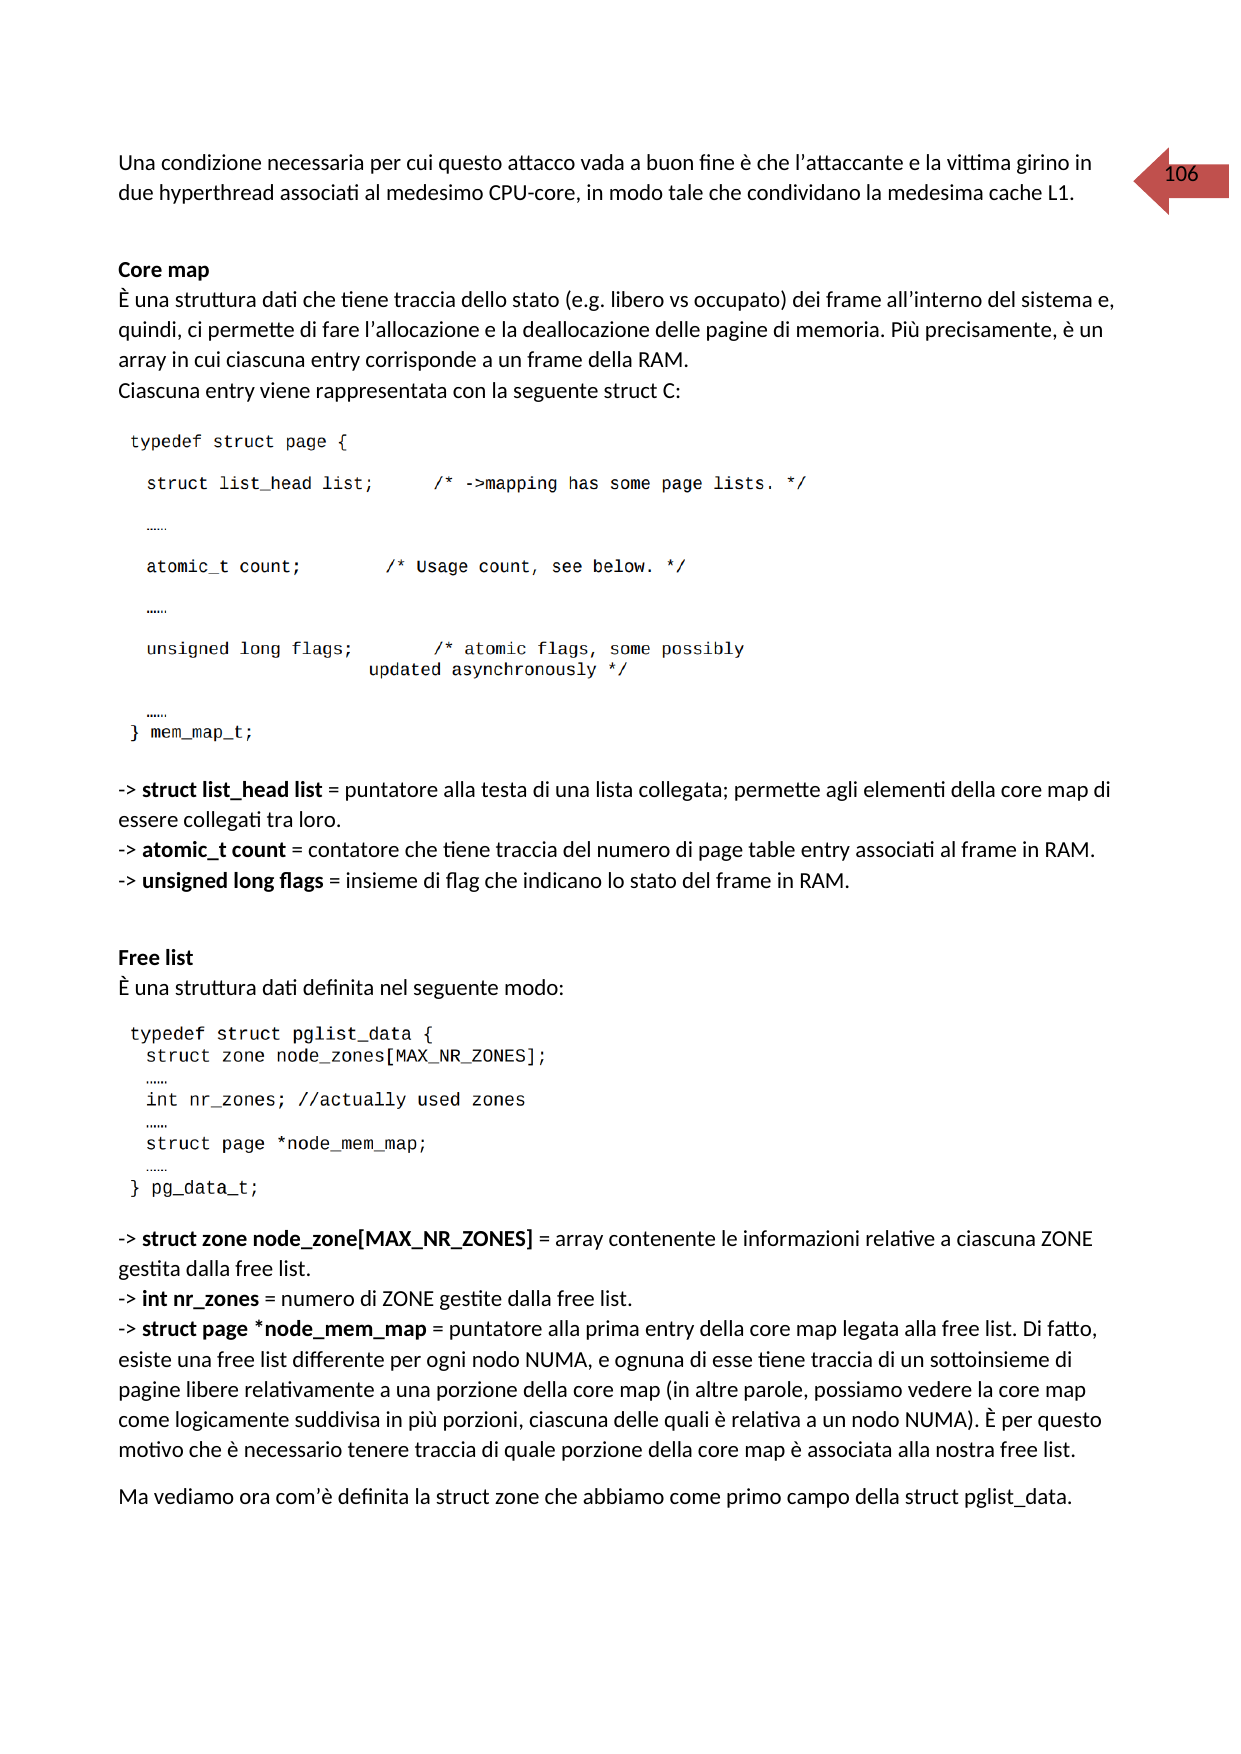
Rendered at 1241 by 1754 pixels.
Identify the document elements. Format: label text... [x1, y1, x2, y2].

text -> struct zone node_zone[MAX_NR_ZONES] = array contenente le informazioni relative a ciascuna ZONE gestita dalla free list. -> int nr_zones = numero di ZONE gestite dalla free list. -> struct page *node_mem_map = puntatore alla prima entry della core map legata alla free list. Di fatto, esiste una free list differente per ogni nodo NUMA, e ognuna di esse tiene traccia di un sottoinsieme di pagine libere relativamente a una porzione della core map (in altre parole, possiamo vedere la core map come logicamente suddivisa in più porzioni, ciascuna delle quali è relativa a un nodo NUMA). È per questo motivo che è necessario tenere traccia di quale porzione della core map è associata alla nostra free list. [118, 1224, 1122, 1463]
text Free list È una struttura dati definita nel seguente modo: [118, 913, 1122, 1001]
text Core map È una struttura dati che tiene traccia dello stato (e.g. libero vs occupato) dei frame all’interno del sistema e, quindi, ci permette di fare l’allocazione e la deallocazione delle pagine di memoria. Più precisamente, è un array in cui ciascuna entry corrisponde a un frame della RAM. Ciascuna entry viene rappresentata con la seguente struct C: [118, 225, 1122, 404]
text Una condizione necessaria per cui questo attacco vada a buon fine è che l’attaccante e la vittima girino in due hyperthread associati al medesimo CPU-core, in modo tale che condividano la medesima cache L1. [118, 148, 1122, 206]
picture [118, 1020, 552, 1206]
text -> struct list_head list = puntatore alla testa di una lista collegata; permette agli elementi della core map di essere collegati tra loro. -> atomic_t count = contatore che tiene traccia del numero di page table entry associati al frame in RAM. -> unsigned long flags = insieme di flag che indicano lo stato del frame in RAM. [118, 775, 1122, 894]
picture [118, 422, 818, 757]
text Ma vediamo ora com’è definita la struct zone che abbiamo come primo campo della struct pglist_data. [118, 1482, 1122, 1510]
